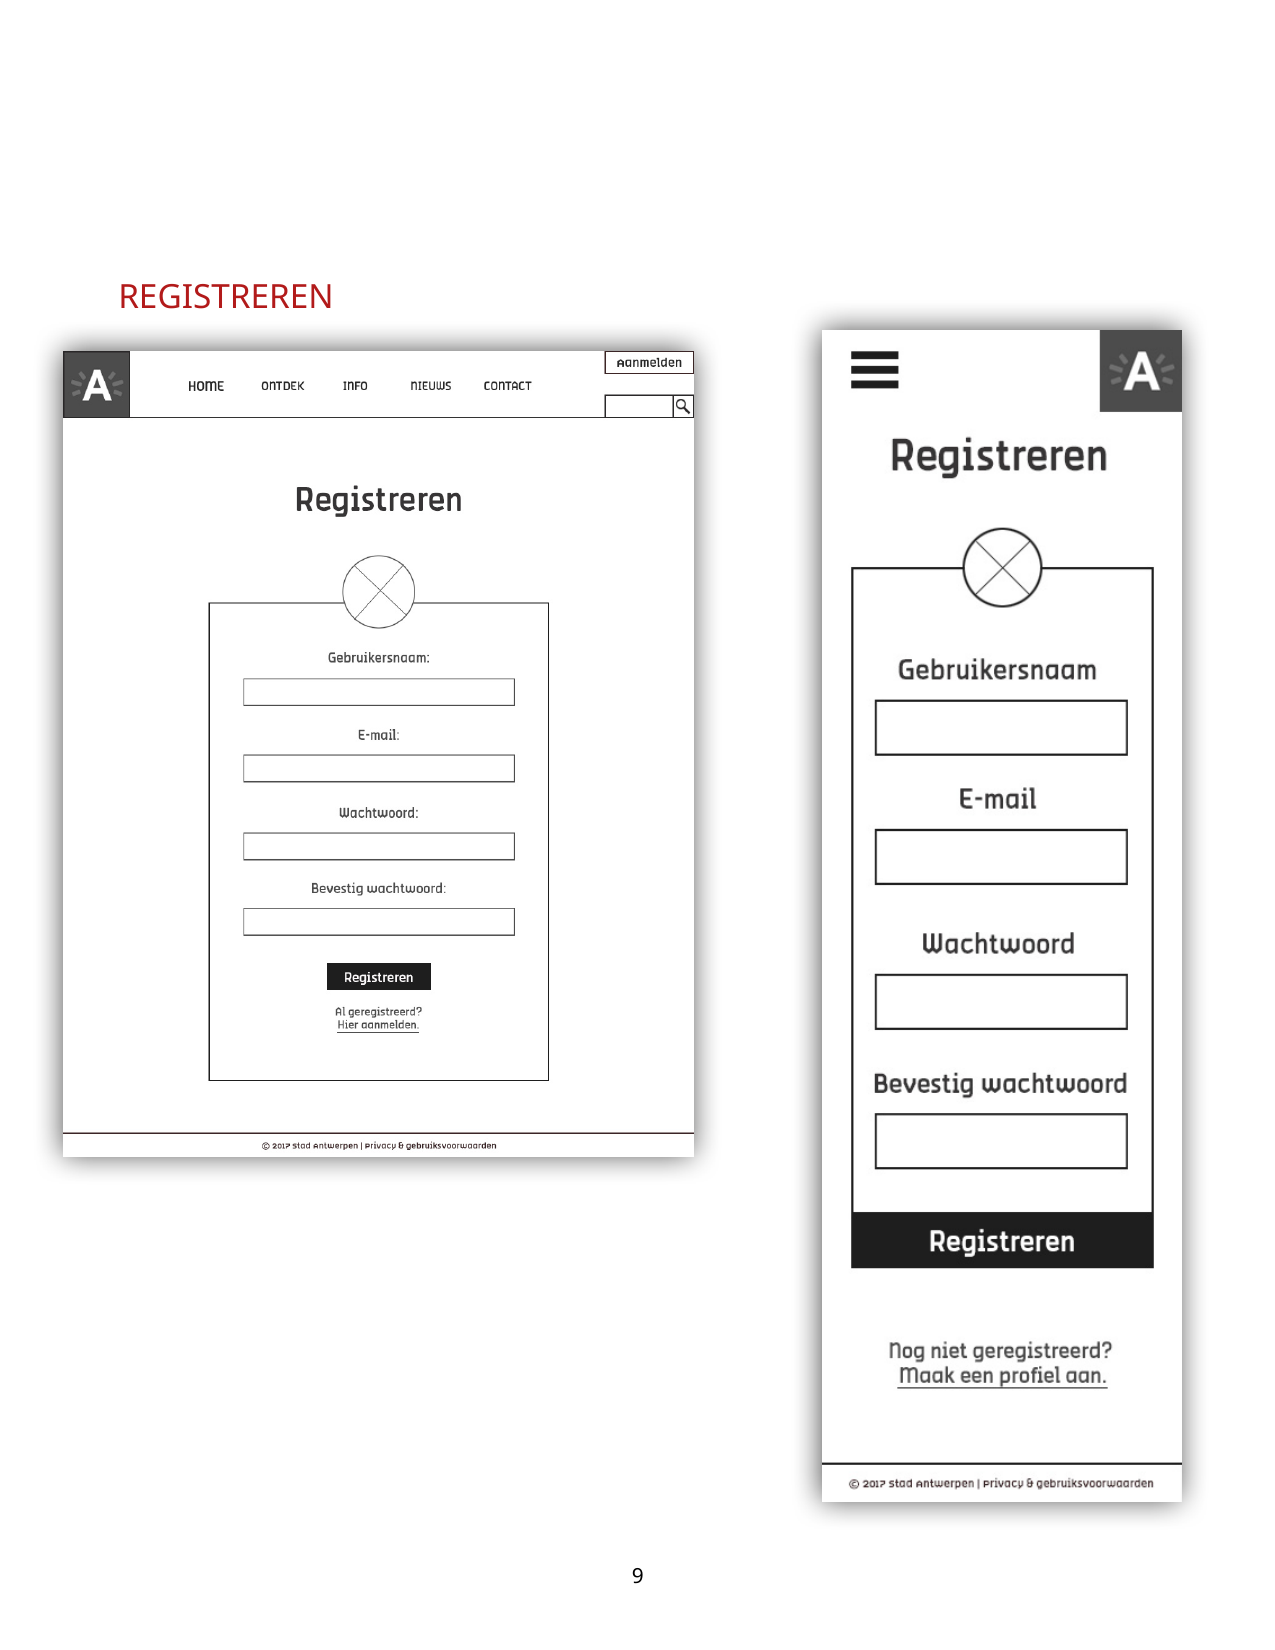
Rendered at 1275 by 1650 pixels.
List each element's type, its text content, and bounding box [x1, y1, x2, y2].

picture [822, 330, 1182, 1502]
text REGISTREREN [118, 273, 1157, 318]
picture [63, 351, 694, 1157]
